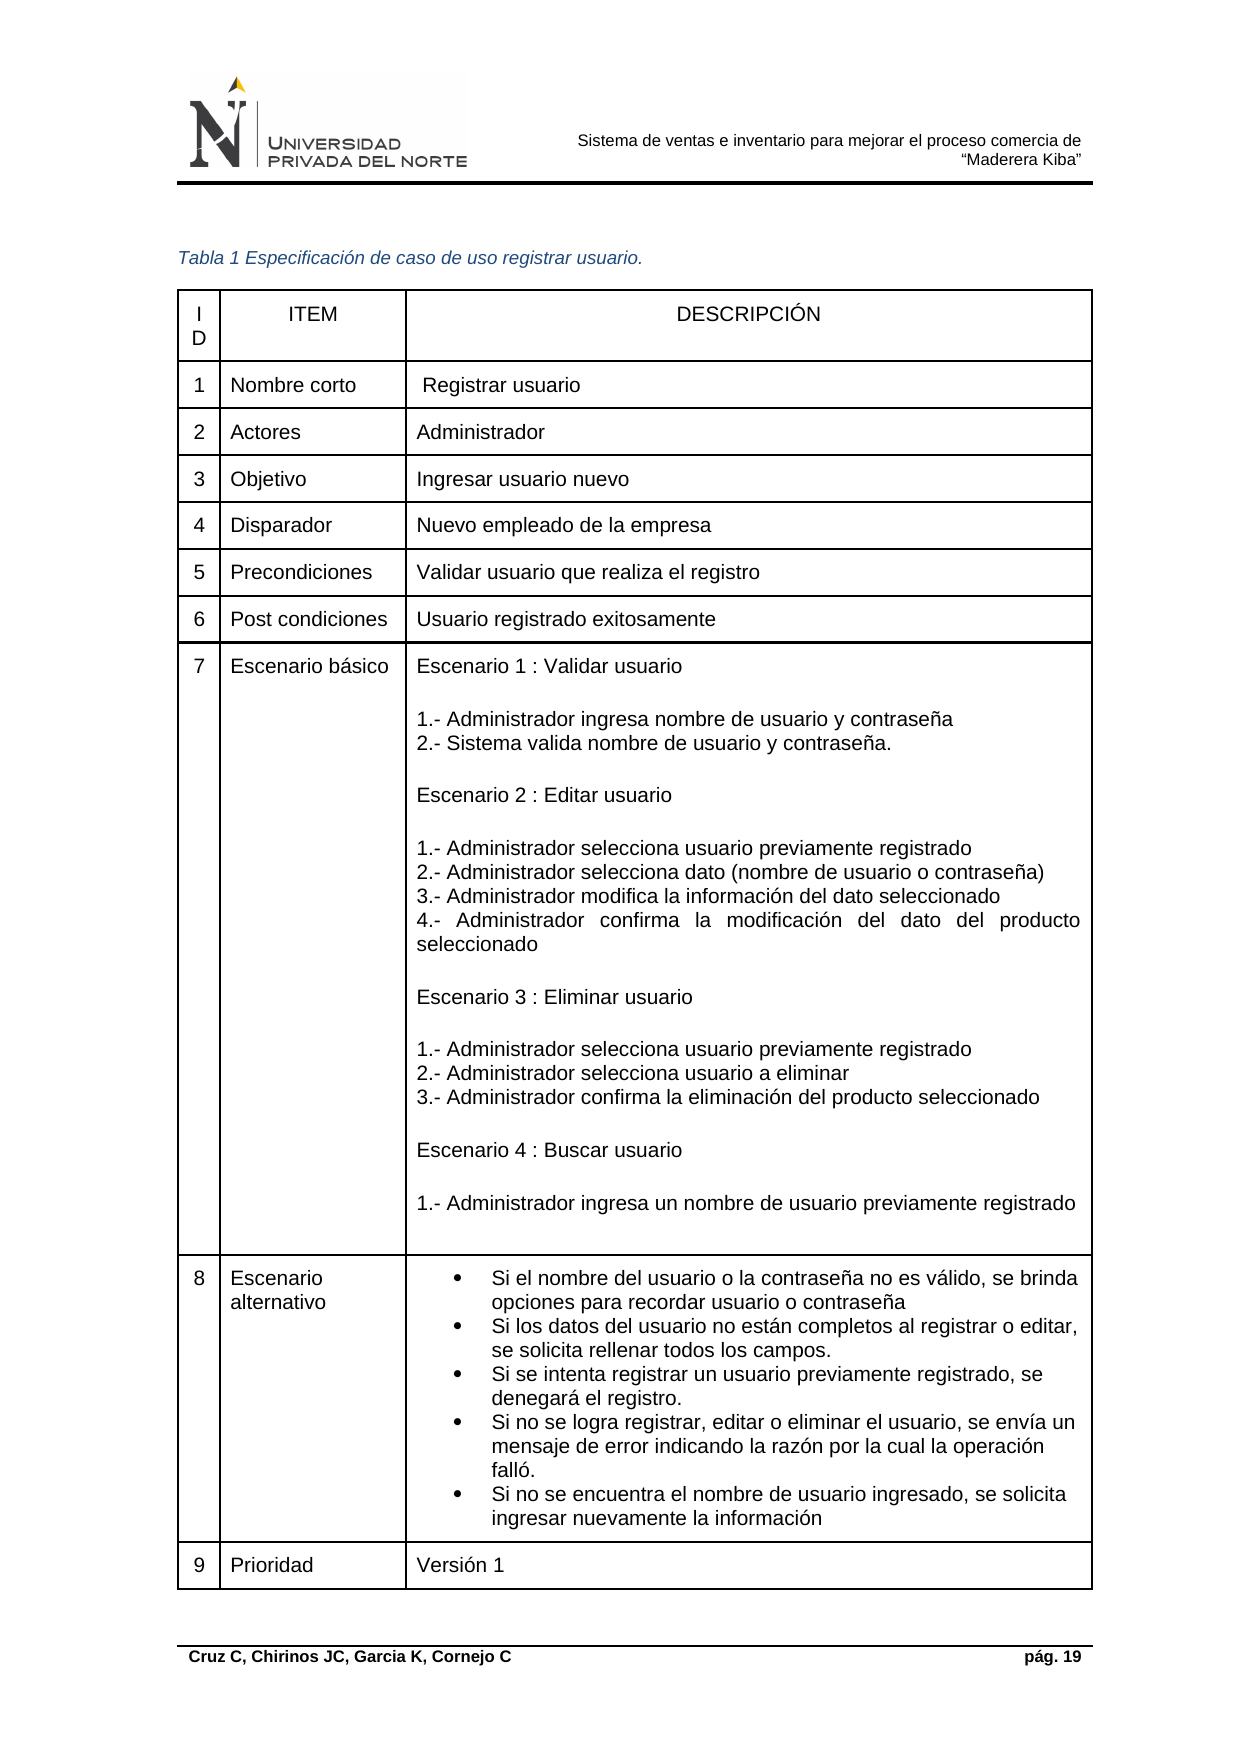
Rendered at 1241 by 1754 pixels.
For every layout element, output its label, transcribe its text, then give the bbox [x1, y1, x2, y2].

table_cell Actores [221, 409, 405, 454]
table_cell Objetivo [221, 456, 405, 501]
table_cell Nombre corto [221, 362, 405, 407]
table_cell Escenario 1 : Validar usuario 1.- Administrador ingresa nombre de usuario y contraseña 2.- Sistema valida nombre de usuario y contraseña. Escenario 2 : Editar usuario 1.- Administrador selecciona usuario previamente registrado 2.- Administrador selecciona dato (nombre de usuario o contraseña) 3.- Administrador modifica la información del dato seleccionado 4.- Administrador confirma la modificación del dato del producto seleccionado Escenario 3 : Eliminar usuario 1.- Administrador selecciona usuario previamente registrado 2.- Administrador selecciona usuario a eliminar 3.- Administrador confirma la eliminación del producto seleccionado Escenario 4 : Buscar usuario 1.- Administrador ingresa un nombre de usuario previamente registrado [407, 644, 1091, 1254]
table_cell 3 [179, 456, 219, 501]
table_cell 4 [179, 503, 219, 548]
table_cell Escenario básico [221, 644, 405, 1254]
table_cell Validar usuario que realiza el registro [407, 550, 1091, 594]
table_cell Escenario alternativo [221, 1256, 405, 1541]
table_cell Registrar usuario [407, 362, 1091, 407]
table_cell 2 [179, 409, 219, 454]
text Tabla 1 Especificación de caso de uso registrar usuario. [177, 247, 1092, 268]
table_cell Post condiciones [221, 597, 405, 641]
table_cell 1 [179, 362, 219, 407]
picture [188, 73, 469, 169]
table_cell 7 [179, 644, 219, 1254]
table_header ITEM [221, 291, 405, 360]
table_header DESCRIPCIÓN [407, 291, 1091, 360]
table_cell 5 [179, 550, 219, 594]
table_cell Prioridad [221, 1543, 405, 1587]
table_cell Disparador [221, 503, 405, 548]
table_cell Administrador [407, 409, 1091, 454]
table_cell 9 [179, 1543, 219, 1587]
table_cell Si el nombre del usuario o la contraseña no es válido, se brinda opciones para recordar usuario o contraseña Si los datos del usuario no están completos al registrar o editar, se solicita rellenar todos los campos. Si se intenta registrar un usuario previamente registrado, se denegará el registro. Si no se logra registrar, editar o eliminar el usuario, se envía un mensaje de error indicando la razón por la cual la operación falló. Si no se encuentra el nombre de usuario ingresado, se solicita ingresar nuevamente la información [407, 1256, 1091, 1541]
table_cell Precondiciones [221, 550, 405, 594]
table_cell Versión 1 [407, 1543, 1091, 1587]
table_cell 8 [179, 1256, 219, 1541]
table_cell Ingresar usuario nuevo [407, 456, 1091, 501]
table_header ID [179, 291, 219, 360]
table_cell Nuevo empleado de la empresa [407, 503, 1091, 548]
table_cell Usuario registrado exitosamente [407, 597, 1091, 641]
table_cell 6 [179, 597, 219, 641]
